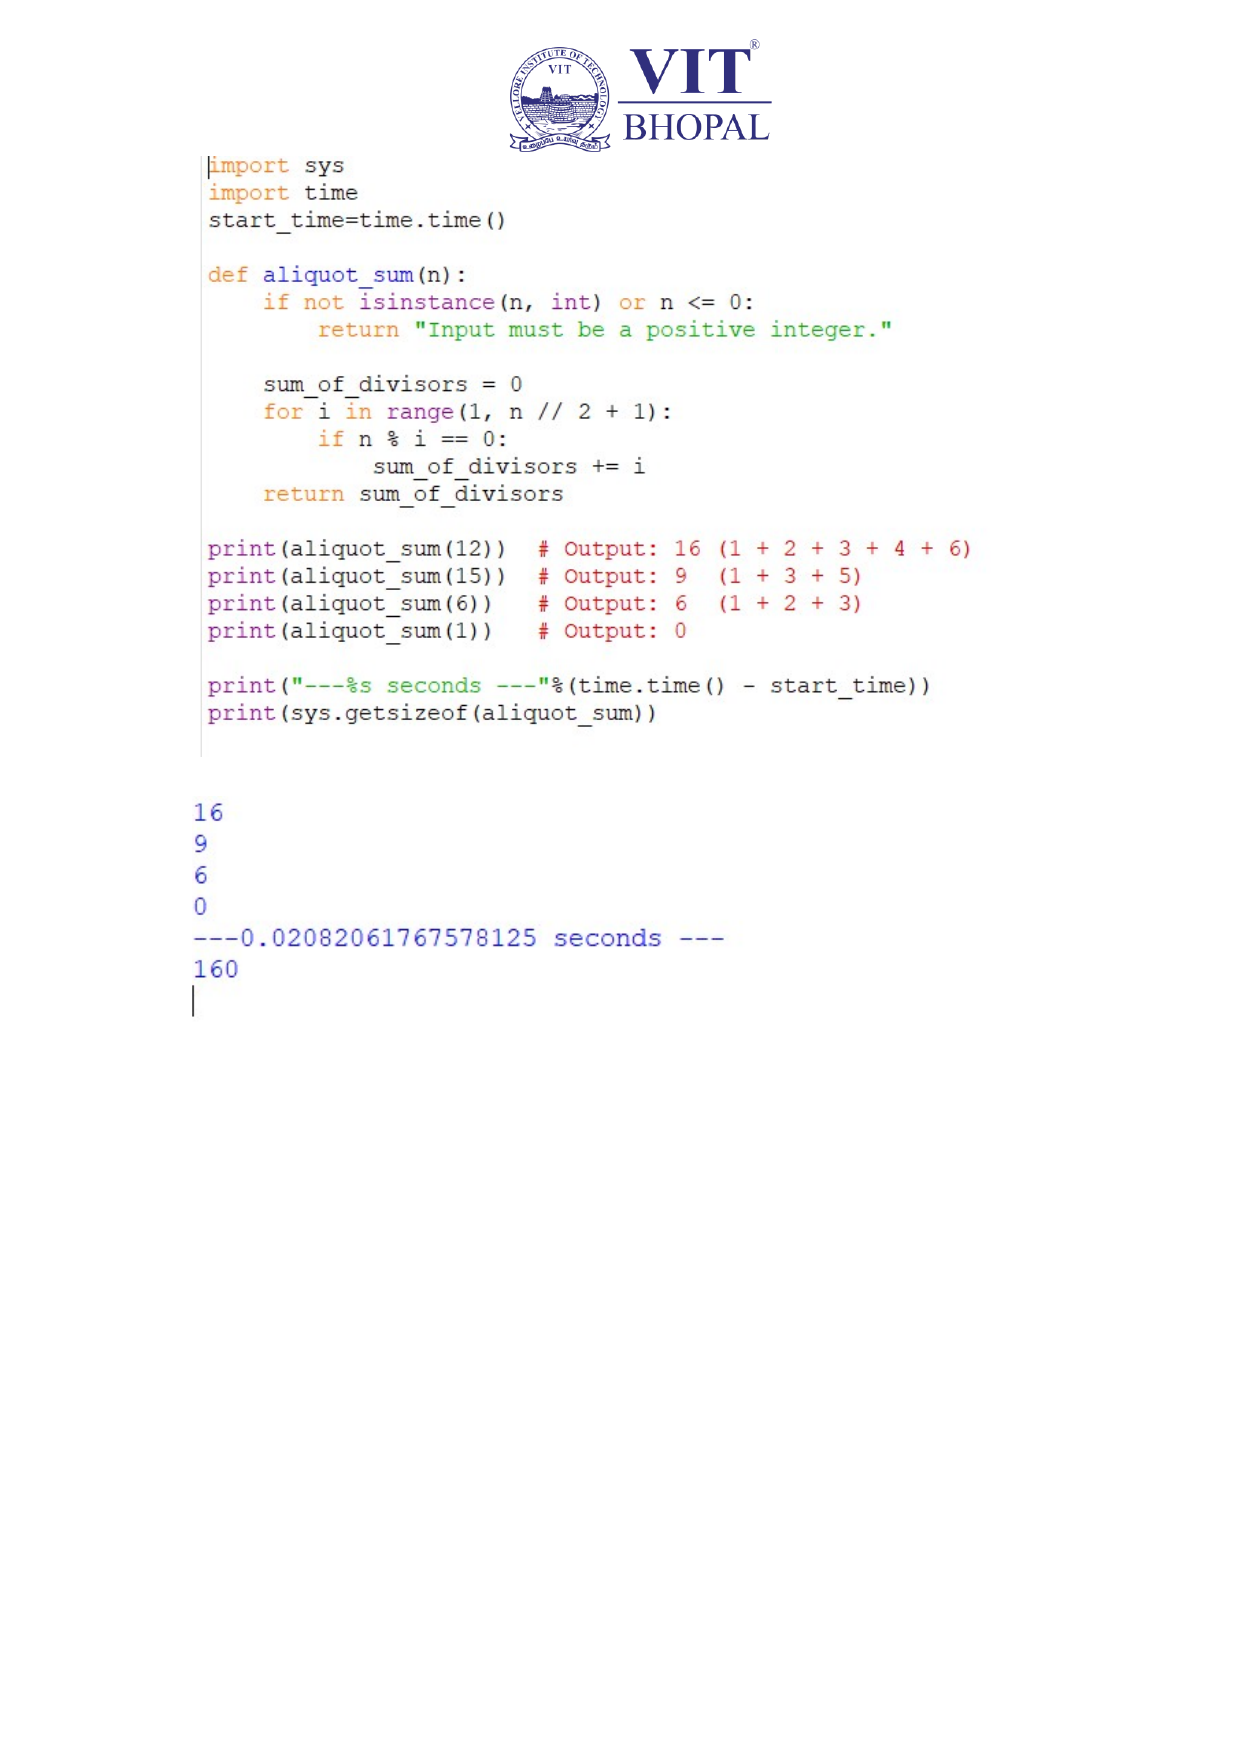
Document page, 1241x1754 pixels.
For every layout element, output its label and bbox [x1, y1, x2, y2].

picture [200, 156, 1100, 757]
picture [192, 796, 807, 1056]
picture [509, 39, 772, 152]
